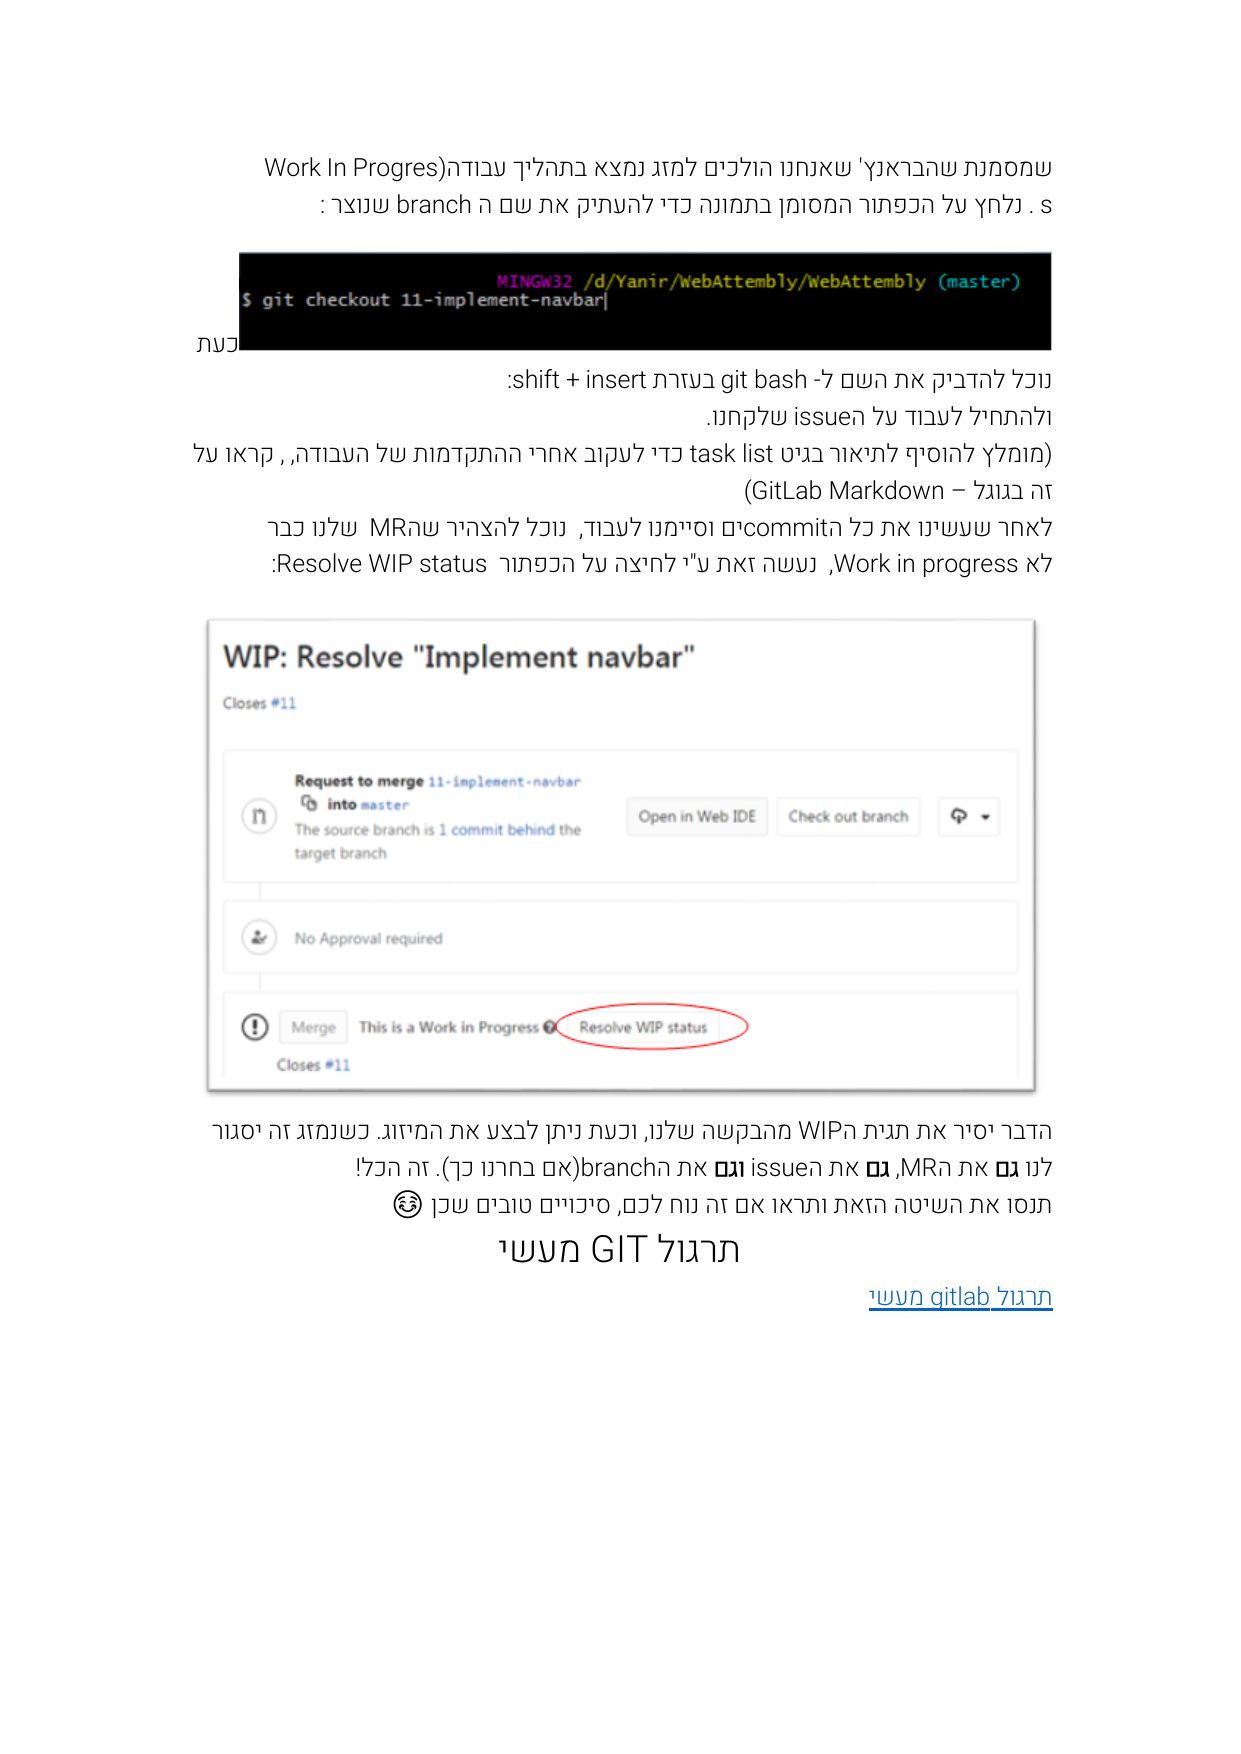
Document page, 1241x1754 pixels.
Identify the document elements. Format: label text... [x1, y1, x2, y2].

picture [239, 251, 1053, 352]
text תנסו את השיטה הזאת ותראו אם זה נוח לכם, סיכויים טובים שכן ☺ [187, 1187, 1053, 1223]
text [187, 150, 1053, 223]
text הדבר יסיר את תגית הWIP מהבקשה שלנו, וכעת ניתן לבצע את המיזוג. כשנמזג זה יסגור לנו גם את הMR, גם את הissue וגם את הbranch(אם בחרנו כך). זה הכל! [187, 1113, 1053, 1187]
text (מומלץ להוסיף לתיאור בגיט task list כדי לעקוב אחרי ההתקדמות של העבודה, , קראו על זה בגוגל – GitLab Markdown) [187, 436, 1053, 510]
text תרגול GIT מעשי [187, 1223, 1053, 1279]
picture [198, 610, 1053, 1108]
text תרגול gitlab מעשי [187, 1279, 1053, 1315]
